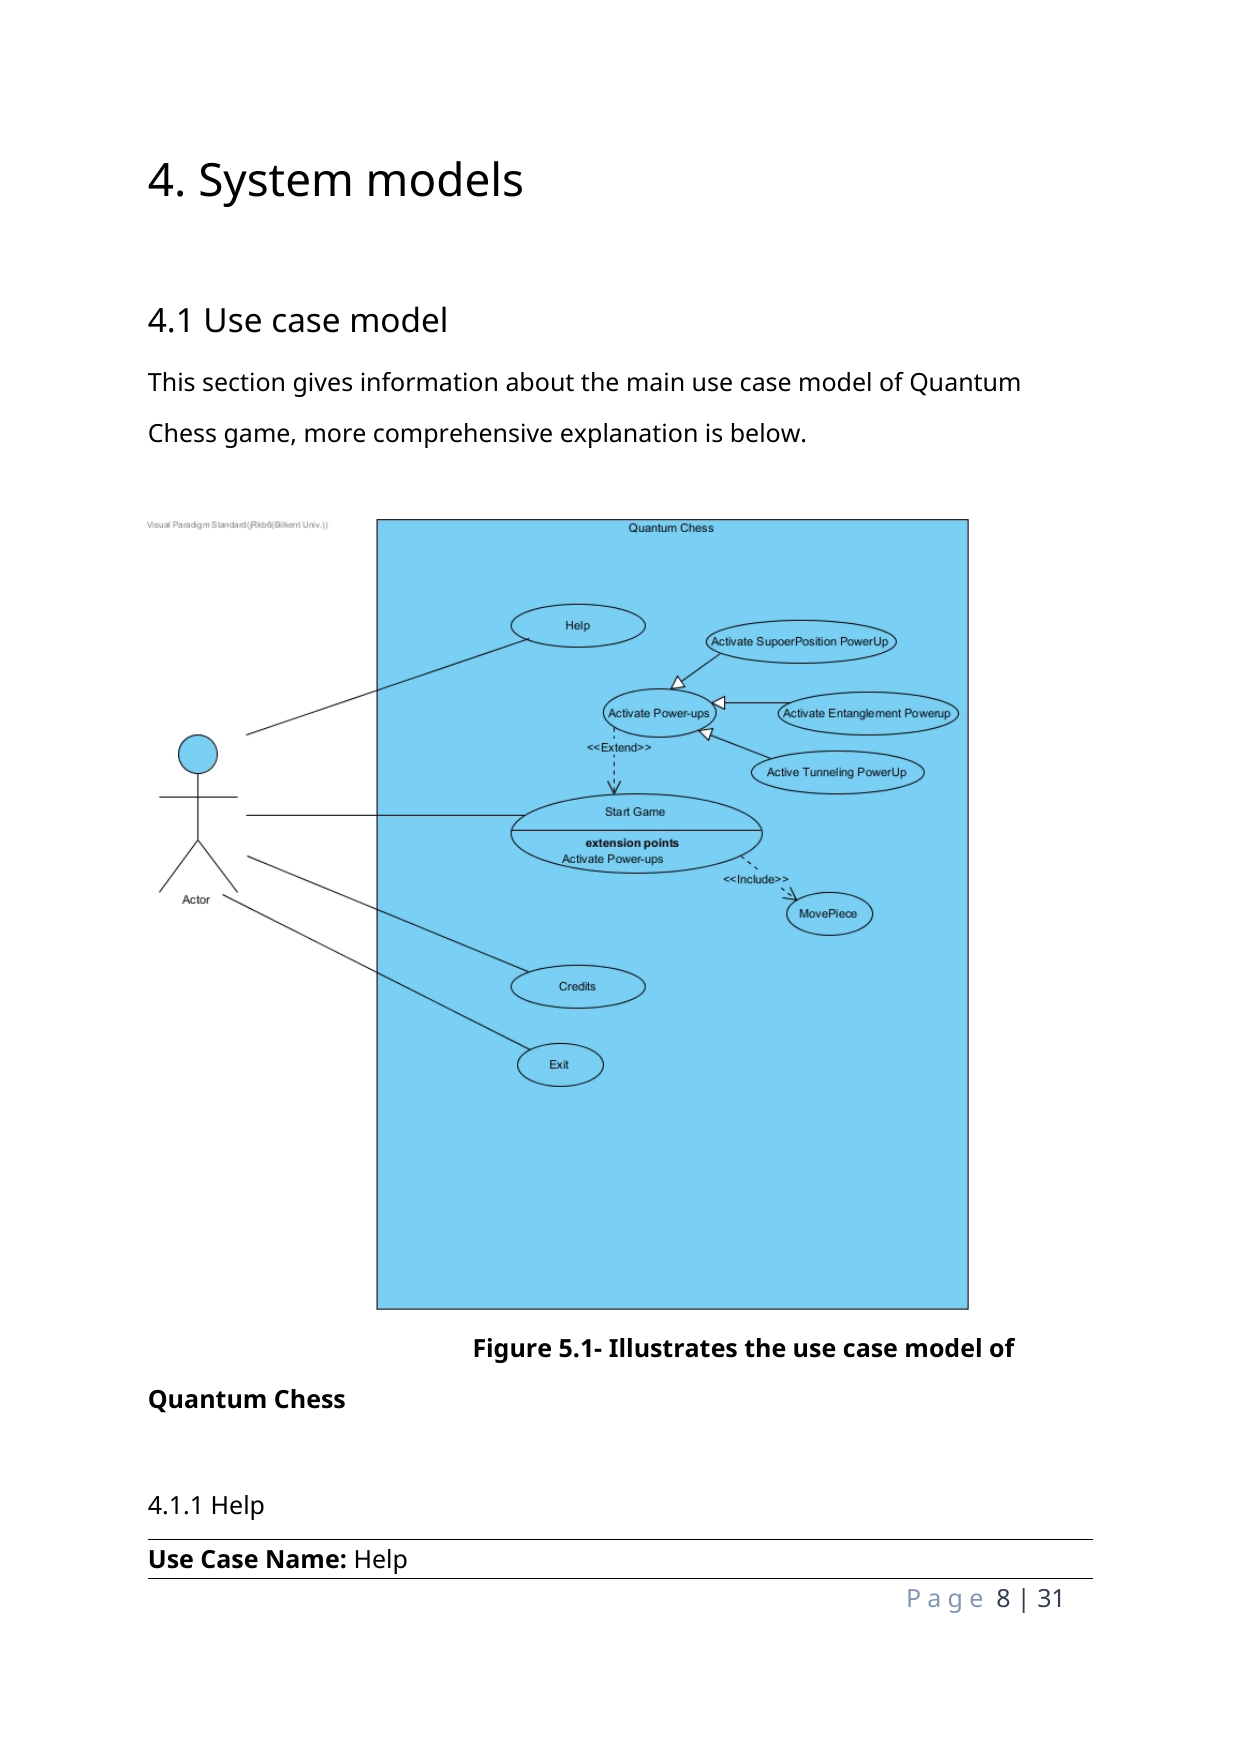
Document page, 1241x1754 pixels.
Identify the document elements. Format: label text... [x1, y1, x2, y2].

text Use Case Name: Help [148, 1540, 1093, 1578]
text This section gives information about the main use case model of Quantum Chess game, more comprehensive explanation is below. [148, 364, 1093, 449]
subtitle 4.1.1 Help [148, 1488, 1093, 1522]
picture [147, 517, 973, 1314]
text Figure 5.1- Illustrates the use case model of Quantum Chess [148, 1331, 1093, 1416]
subtitle 4. System models [148, 148, 1093, 210]
subtitle 4.1 Use case model [148, 296, 1093, 342]
